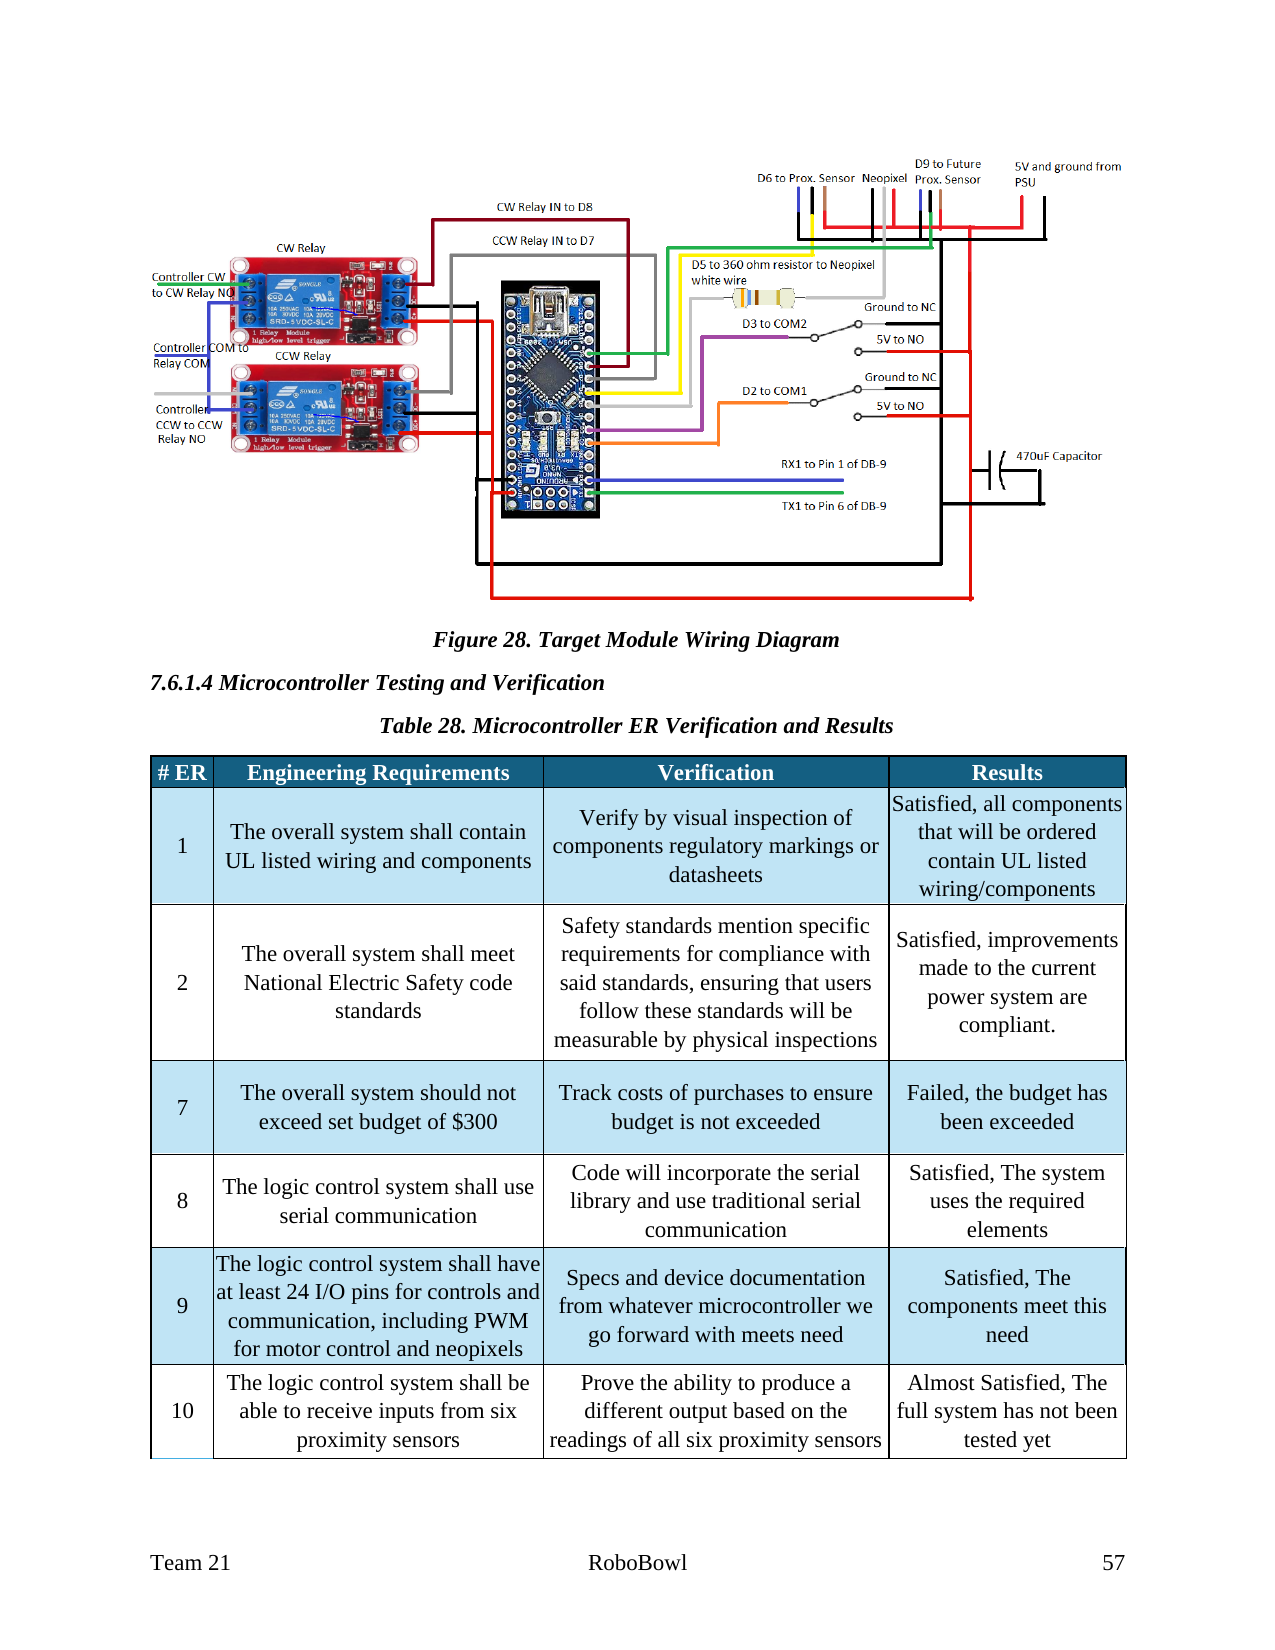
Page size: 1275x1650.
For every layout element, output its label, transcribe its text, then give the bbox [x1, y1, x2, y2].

table_cell 10 [152, 1365, 213, 1457]
table_cell 2 [152, 905, 213, 1060]
table_cell Track costs of purchases to ensure budget is not exceeded [544, 1061, 888, 1153]
table_header # ER [152, 757, 213, 787]
text Figure 28. Target Module Wiring Diagram [150, 626, 1125, 652]
table_cell 9 [152, 1248, 213, 1364]
table_cell Prove the ability to produce a different output based on the readings of all six proximity sensors [544, 1365, 888, 1457]
table_header Verification [544, 757, 888, 787]
table_cell Satisfied, The components meet this need [890, 1247, 1125, 1364]
table_cell The overall system should not exceed set budget of $300 [214, 1061, 543, 1153]
table_cell Satisfied, all components that will be ordered contain UL listed wiring/components [890, 787, 1126, 903]
table_cell The logic control system shall have at least 24 I/O pins for controls and communication, including PWM for motor control and neopixels [214, 1248, 543, 1364]
picture [150, 150, 1125, 610]
table_cell Satisfied, improvements made to the current power system are compliant. [890, 904, 1125, 1060]
table_cell The overall system shall meet National Electric Safety code standards [214, 905, 543, 1060]
table_cell 1 [152, 788, 213, 903]
text 7.6.1.4 Microcontroller Testing and Verification [150, 669, 1125, 695]
table_cell The logic control system shall be able to receive inputs from six proximity sensors [214, 1365, 543, 1457]
table_cell Safety standards mention specific requirements for compliance with said standards, ensuring that users follow these standards will be measurable by physical inspections [544, 905, 888, 1060]
table_cell 7 [152, 1061, 213, 1153]
table_cell Failed, the budget has been exceeded [890, 1060, 1126, 1153]
table_cell The overall system shall contain UL listed wiring and components [214, 788, 543, 903]
table_cell Satisfied, The system uses the required elements [890, 1154, 1126, 1247]
table_cell The logic control system shall use serial communication [214, 1155, 543, 1247]
table_cell Specs and device documentation from whatever microcontroller we go forward with meets need [544, 1248, 888, 1364]
table_cell Almost Satisfied, The full system has not been tested yet [890, 1364, 1126, 1457]
text Table 28. Microcontroller ER Verification and Results [150, 712, 1125, 738]
table_cell 8 [152, 1155, 213, 1247]
table_header Results [890, 757, 1125, 787]
table_cell Verify by visual inspection of components regulatory markings or datasheets [544, 788, 888, 903]
table_cell Code will incorporate the serial library and use traditional serial communication [544, 1155, 888, 1247]
table_header Engineering Requirements [214, 757, 543, 787]
